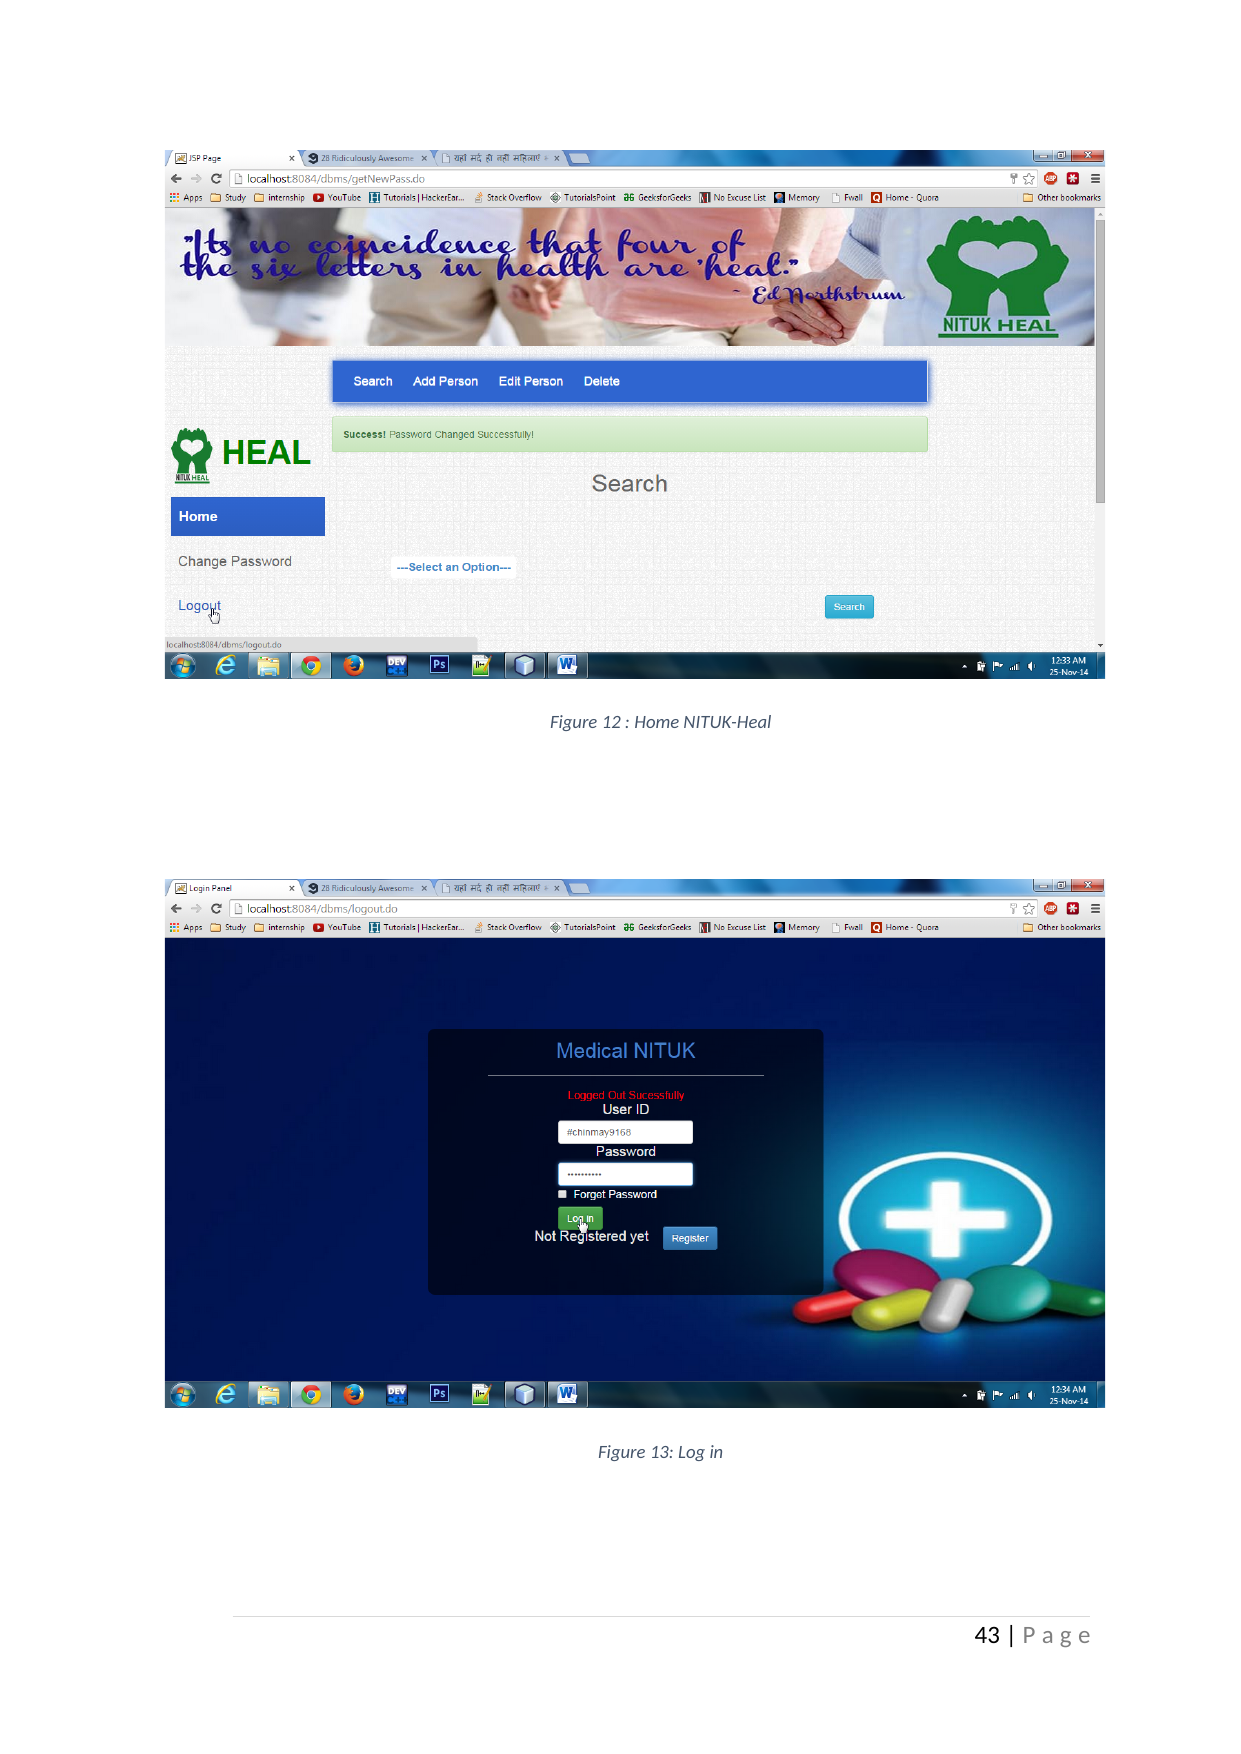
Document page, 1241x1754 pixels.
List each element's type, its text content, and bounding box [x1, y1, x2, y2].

text Figure 13: Log in [233, 1440, 1090, 1463]
picture [164, 150, 1106, 679]
picture [164, 879, 1106, 1408]
text Figure 12 : Home NITUK-Heal [233, 711, 1090, 733]
